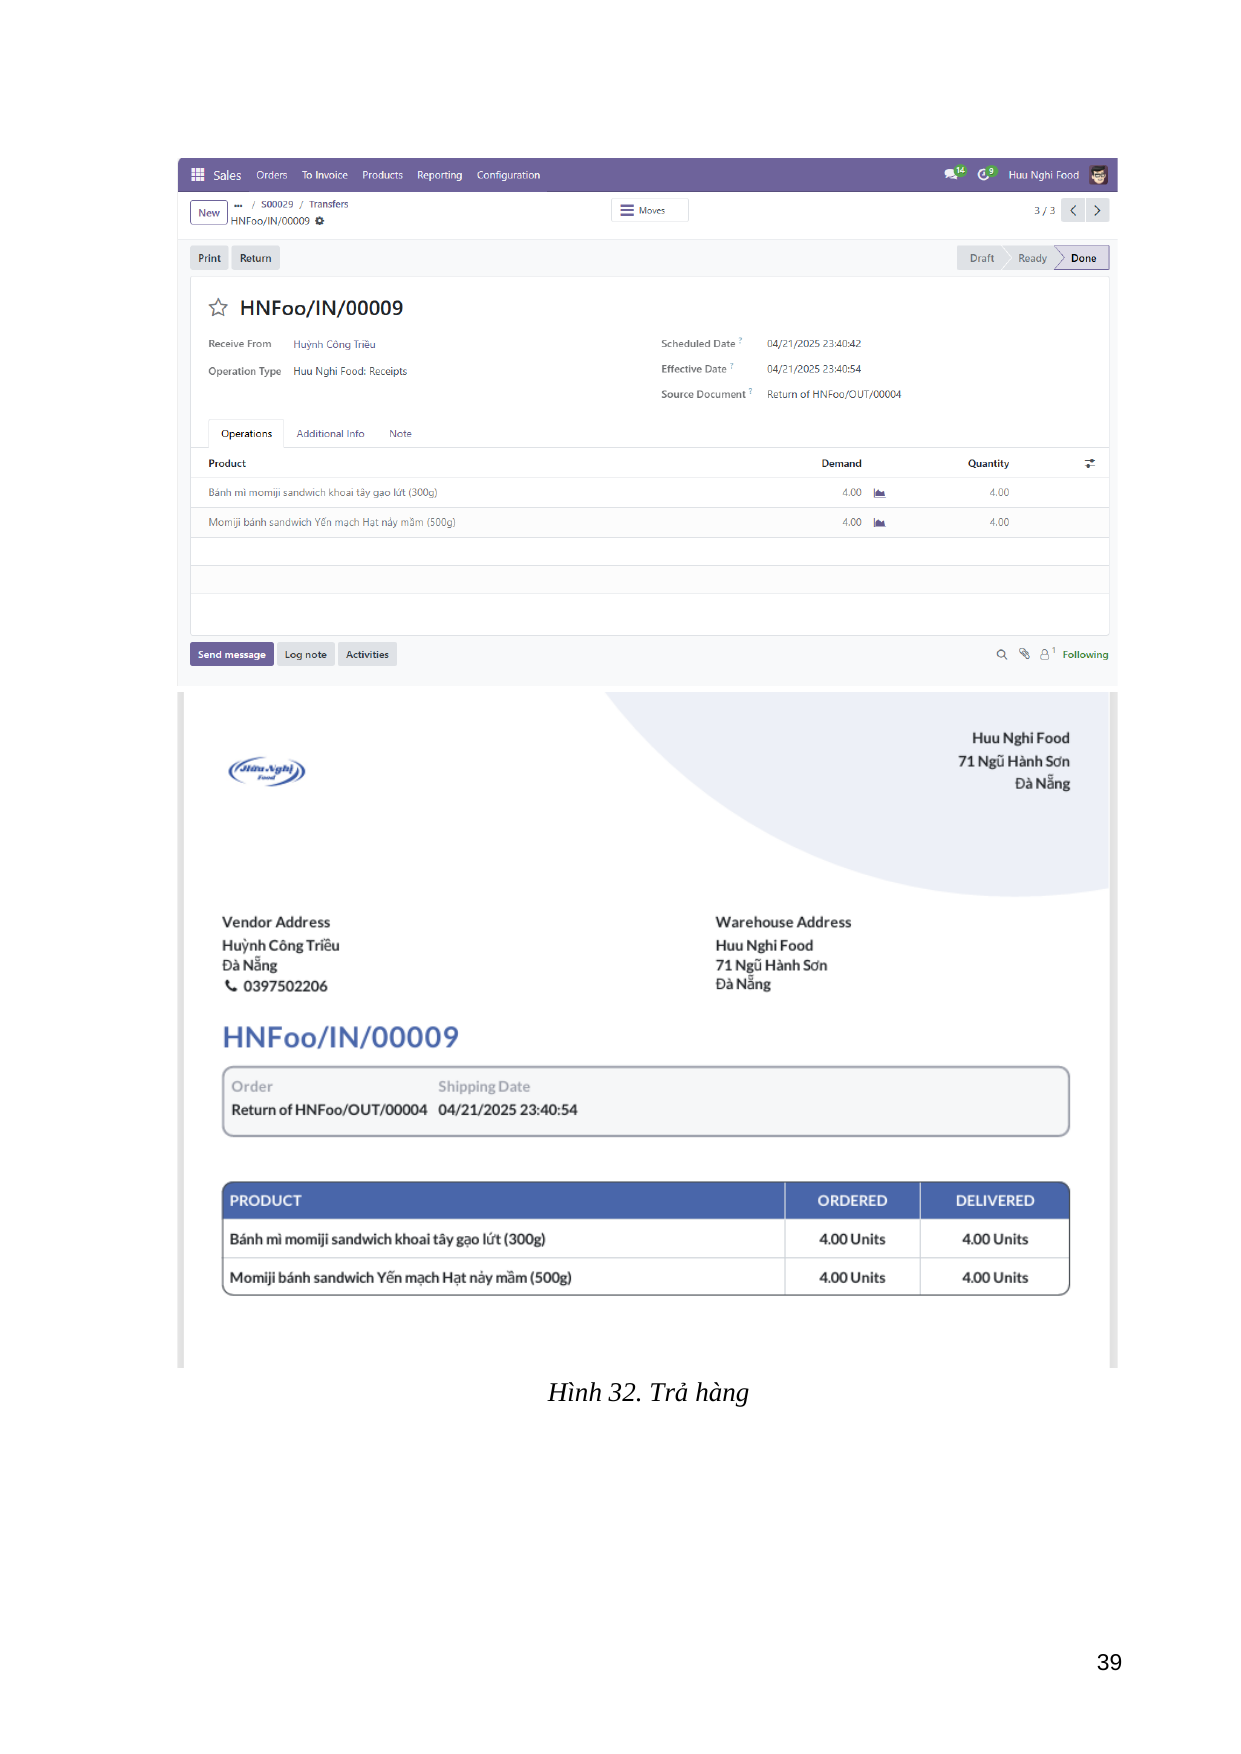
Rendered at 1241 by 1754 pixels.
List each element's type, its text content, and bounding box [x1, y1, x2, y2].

picture [177, 158, 1118, 686]
picture [177, 692, 1118, 1368]
text Hình 32. Trả hàng [177, 1376, 1122, 1407]
